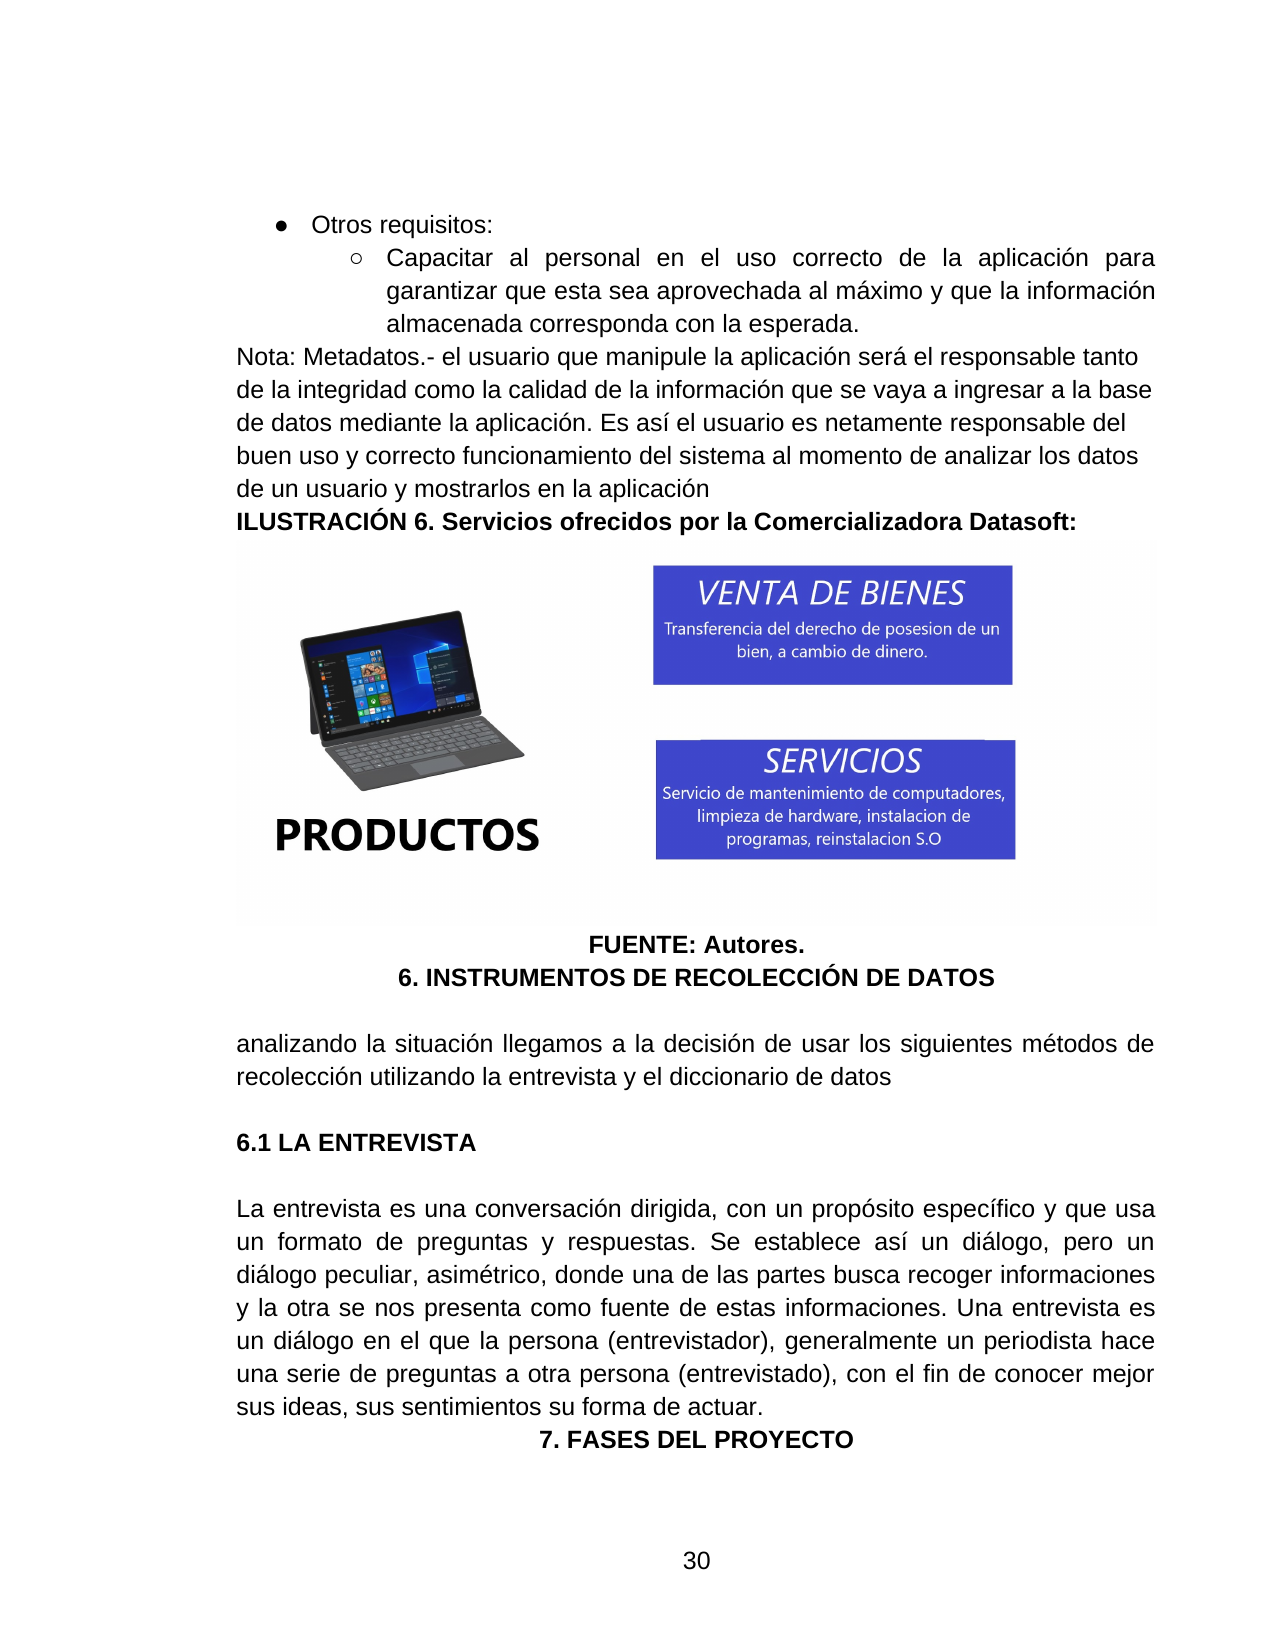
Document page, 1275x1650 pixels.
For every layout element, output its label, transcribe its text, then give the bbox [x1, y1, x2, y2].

subtitle 7. FASES DEL PROYECTO [236, 1425, 1157, 1454]
subtitle 6.1 LA ENTREVISTA [236, 1128, 1157, 1157]
text La entrevista es una conversación dirigida, con un propósito específico y que usa un formato de preguntas y respuestas. Se establece así un diálogo, pero un diálogo peculiar, asimétrico, donde una de las partes busca recoger informaciones y la otra se nos presenta como fuente de estas informaciones. Una entrevista es un diálogo en el que la persona (entrevistador), generalmente un periodista hace una serie de preguntas a otra persona (entrevistado), con el fin de conocer mejor sus ideas, sus sentimientos su forma de actuar. [236, 1194, 1157, 1421]
list Otros requisitos: [274, 210, 1157, 239]
text ILUSTRACIÓN 6. Servicios ofrecidos por la Comercializadora Datasoft: [236, 507, 1157, 536]
text FUENTE: Autores. [236, 926, 1157, 959]
picture [236, 540, 1157, 926]
subtitle 6. INSTRUMENTOS DE RECOLECCIÓN DE DATOS [236, 963, 1157, 992]
text analizando la situación llegamos a la decisión de usar los siguientes métodos de recolección utilizando la entrevista y el diccionario de datos [236, 1029, 1157, 1091]
list Capacitar al personal en el uso correcto de la aplicación para garantizar que esta sea aprovechada al máximo y que la información almacenada corresponda con la esperada. [349, 243, 1157, 338]
text Nota: Metadatos.- el usuario que manipule la aplicación será el responsable tanto de la integridad como la calidad de la información que se vaya a ingresar a la base de datos mediante la aplicación. Es así el usuario es netamente responsable del buen uso y correcto funcionamiento del sistema al momento de analizar los datos de un usuario y mostrarlos en la aplicación [236, 342, 1157, 503]
